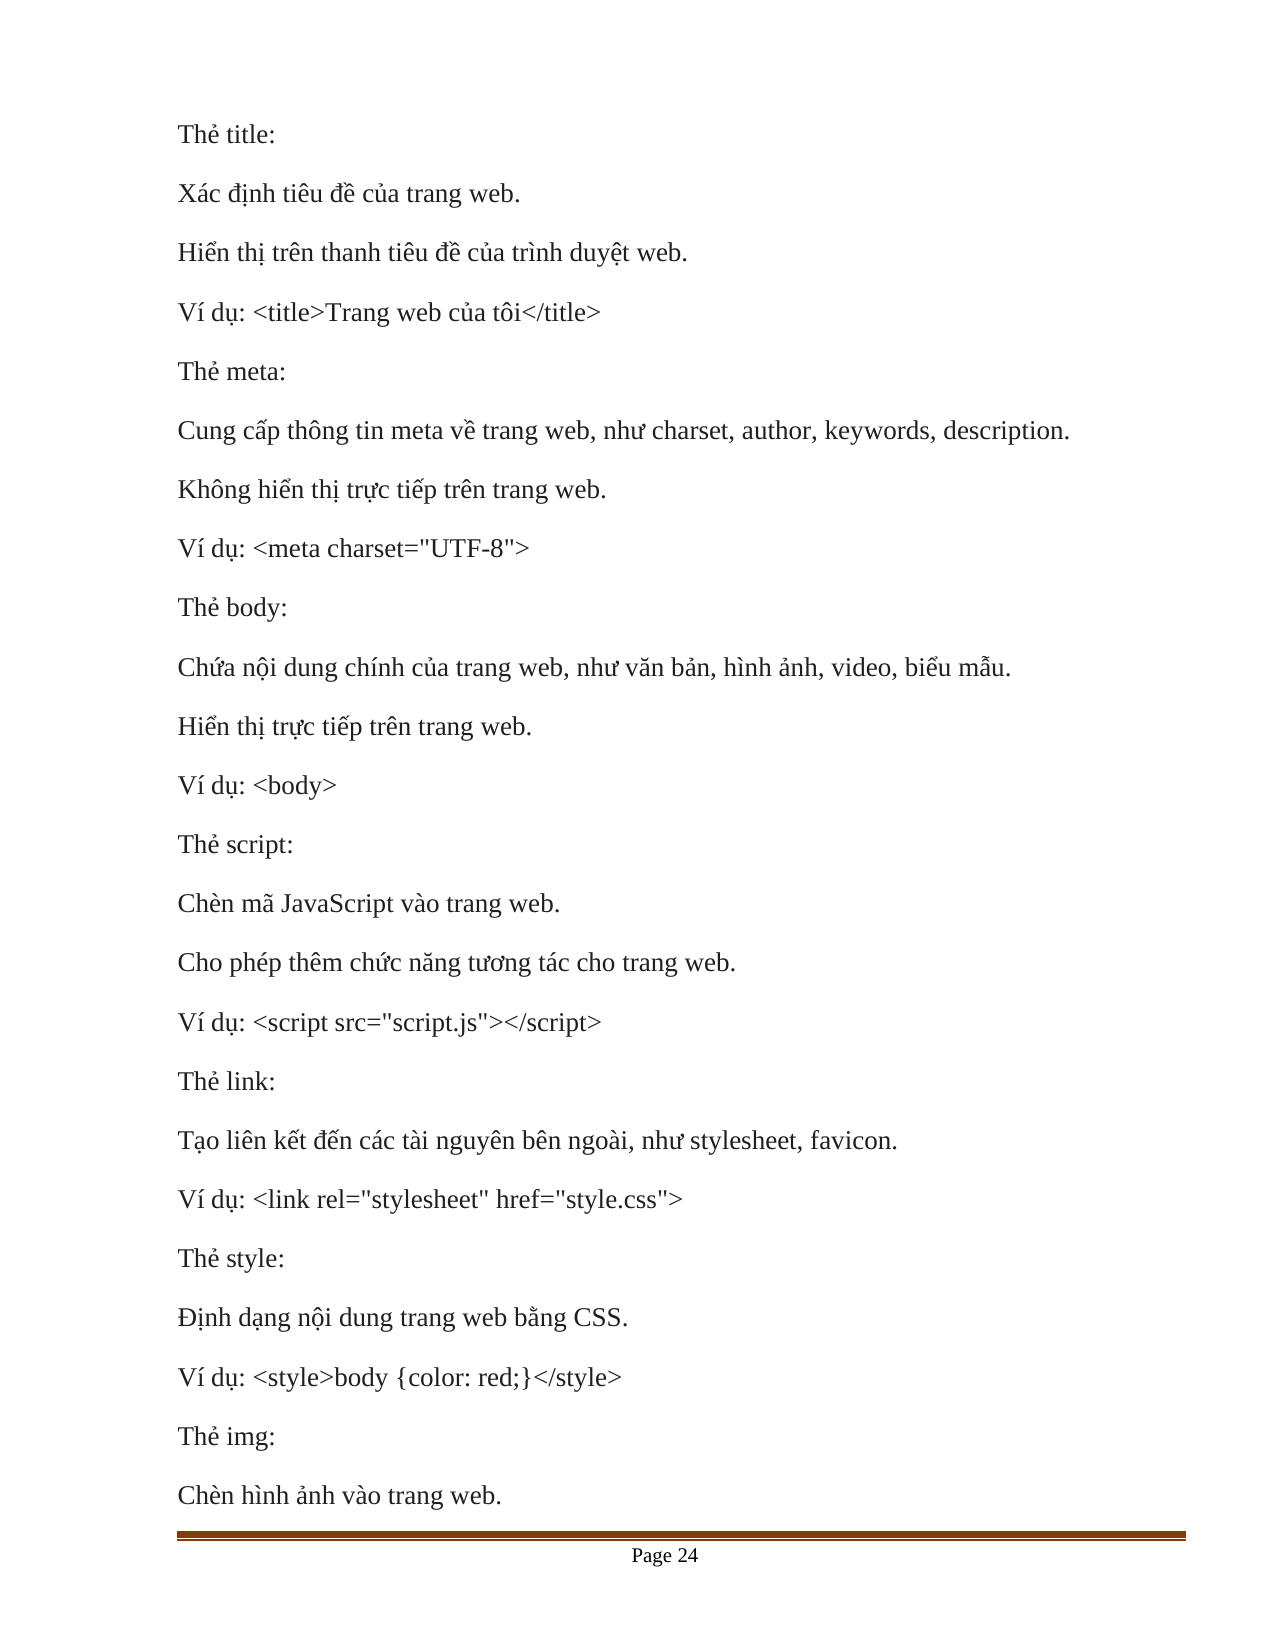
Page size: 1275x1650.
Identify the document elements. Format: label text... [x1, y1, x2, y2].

text Ví dụ: <link rel="stylesheet" href="style.css"> [177, 1183, 1186, 1214]
text Thẻ body: [177, 591, 1186, 623]
text Thẻ style: [177, 1242, 1186, 1273]
text Hiển thị trên thanh tiêu đề của trình duyệt web. [177, 236, 1186, 268]
text Không hiển thị trực tiếp trên trang web. [177, 473, 1186, 504]
text Cung cấp thông tin meta về trang web, như charset, author, keywords, description. [177, 414, 1186, 445]
text Ví dụ: <script src="script.js"></script> [177, 1006, 1186, 1037]
text Ví dụ: <title>Trang web của tôi</title> [177, 296, 1186, 327]
text Hiển thị trực tiếp trên trang web. [177, 710, 1186, 741]
text Thẻ link: [177, 1065, 1186, 1096]
text Xác định tiêu đề của trang web. [177, 177, 1186, 208]
text Thẻ script: [177, 828, 1186, 859]
text Cho phép thêm chức năng tương tác cho trang web. [177, 946, 1186, 978]
text Ví dụ: <meta charset="UTF-8"> [177, 532, 1186, 563]
text Chứa nội dung chính của trang web, như văn bản, hình ảnh, video, biểu mẫu. [177, 651, 1186, 682]
text Định dạng nội dung trang web bằng CSS. [177, 1301, 1186, 1333]
text Thẻ title: [177, 118, 1186, 149]
text Tạo liên kết đến các tài nguyên bên ngoài, như stylesheet, favicon. [177, 1124, 1186, 1155]
text Ví dụ: <body> [177, 769, 1186, 800]
text Thẻ img: [177, 1420, 1186, 1451]
text Chèn hình ảnh vào trang web. [177, 1479, 1186, 1510]
text Ví dụ: <style>body {color: red;}</style> [177, 1361, 1186, 1392]
text Thẻ meta: [177, 355, 1186, 386]
text Chèn mã JavaScript vào trang web. [177, 887, 1186, 918]
